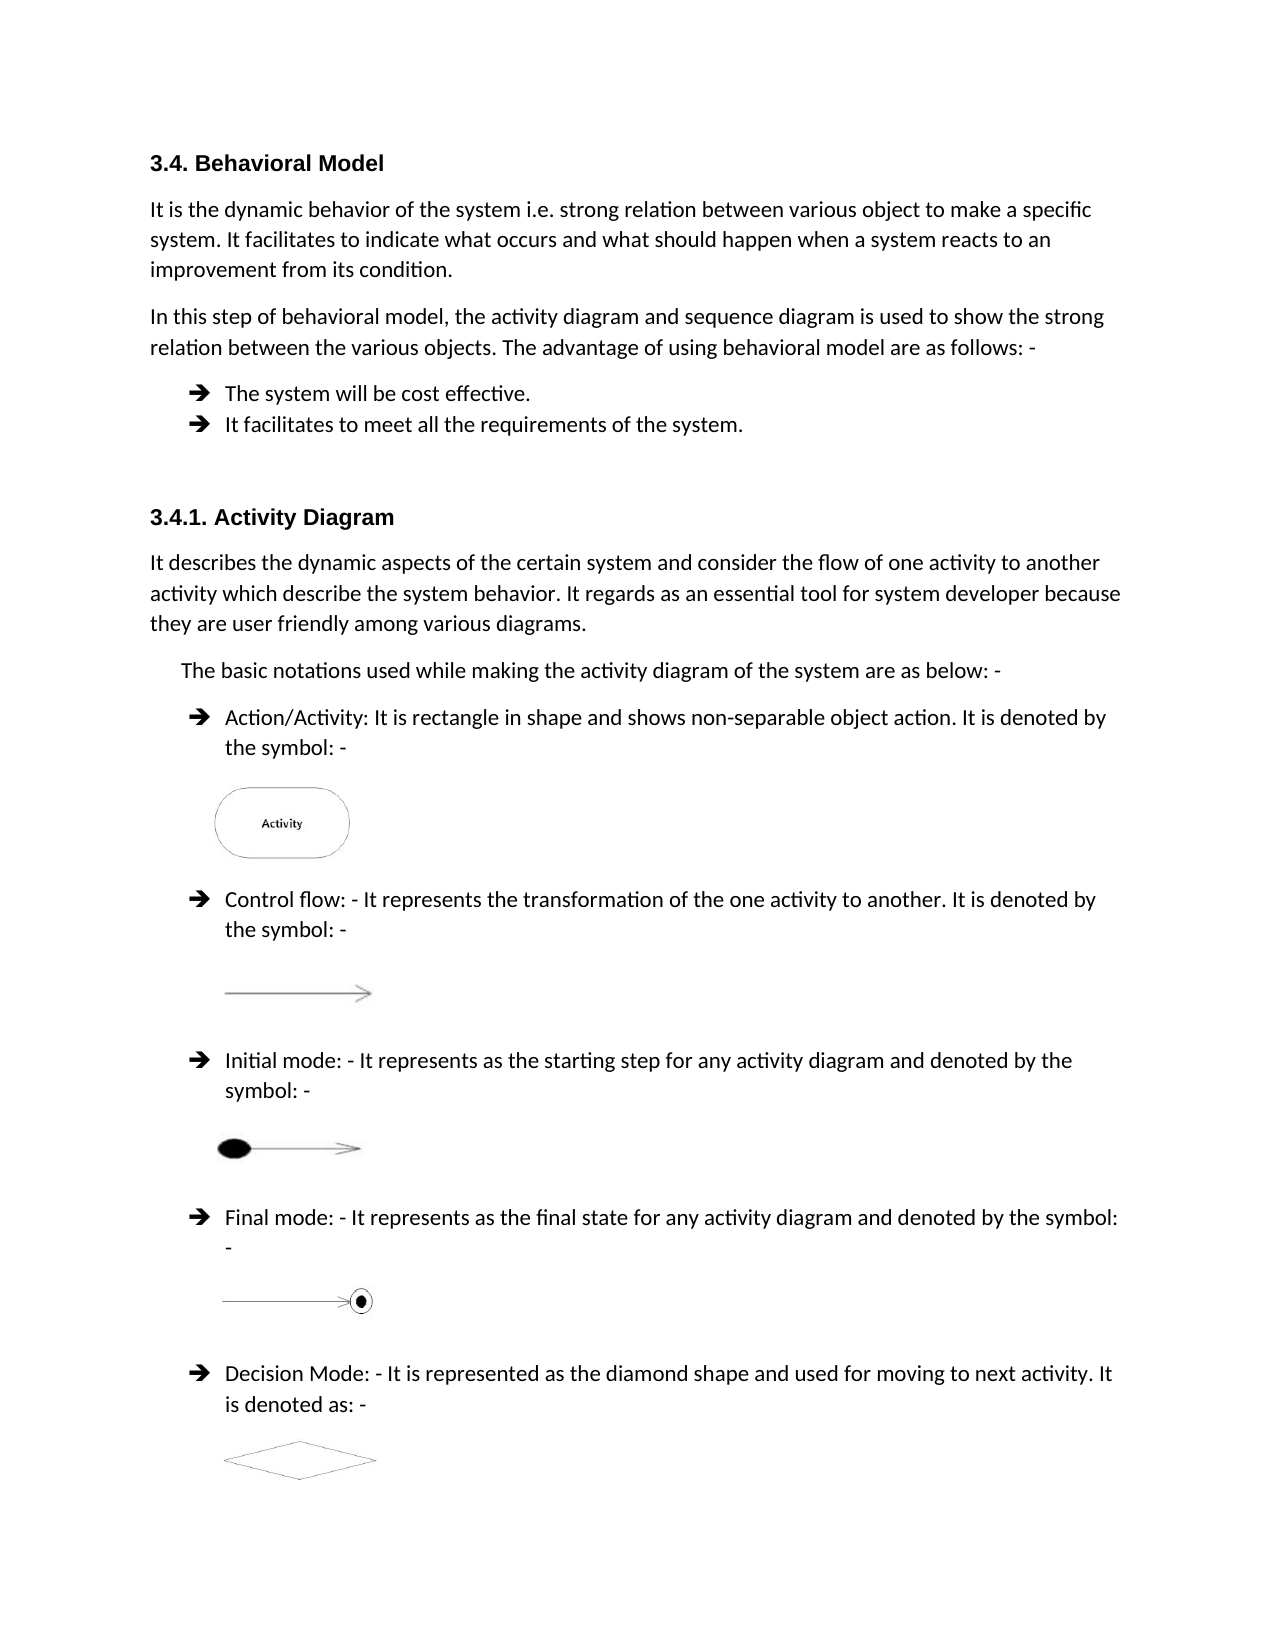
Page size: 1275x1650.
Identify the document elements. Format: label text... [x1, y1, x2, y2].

list Action/Activity: It is rectangle in shape and shows non-separable object action. It is denoted by the symbol: - [187, 703, 1125, 761]
text 3.4. Behavioral Model [150, 150, 1125, 176]
list Final mode: - It represents as the final state for any activity diagram and denoted by the symbol: - [187, 1203, 1125, 1261]
picture [212, 1280, 389, 1341]
list It facilitates to meet all the requirements of the system. [187, 410, 1125, 438]
list Decision Mode: - It is represented as the diamond shape and used for moving to next activity. It is denoted as: - [187, 1359, 1125, 1418]
list Initial mode: - It represents as the starting step for any activity diagram and denoted by the symbol: - [187, 1046, 1125, 1104]
list Control flow: - It represents the transformation of the one activity to another. It is denoted by the symbol: - [187, 885, 1125, 943]
picture [201, 779, 366, 867]
picture [222, 1436, 391, 1487]
text 3.4.1. Activity Diagram [150, 503, 1125, 530]
text In this step of behavioral model, the activity diagram and sequence diagram is used to show the strong relation between the various objects. The advantage of using behavioral model are as follows: - [150, 302, 1125, 361]
picture [217, 962, 390, 1028]
text It describes the dynamic aspects of the certain system and consider the flow of one activity to another activity which describe the system behavior. It regards as an essential tool for system developer because they are user friendly among various diagrams. [150, 548, 1125, 637]
list The system will be cost effective. [187, 379, 1125, 407]
text It is the dynamic behavior of the system i.e. strong relation between various object to make a specific system. It facilitates to indicate what occurs and what should happen when a system reacts to an improvement from its condition. [150, 195, 1125, 283]
text The basic notations used while making the activity diagram of the system are as below: - [150, 656, 1125, 684]
picture [206, 1123, 384, 1184]
